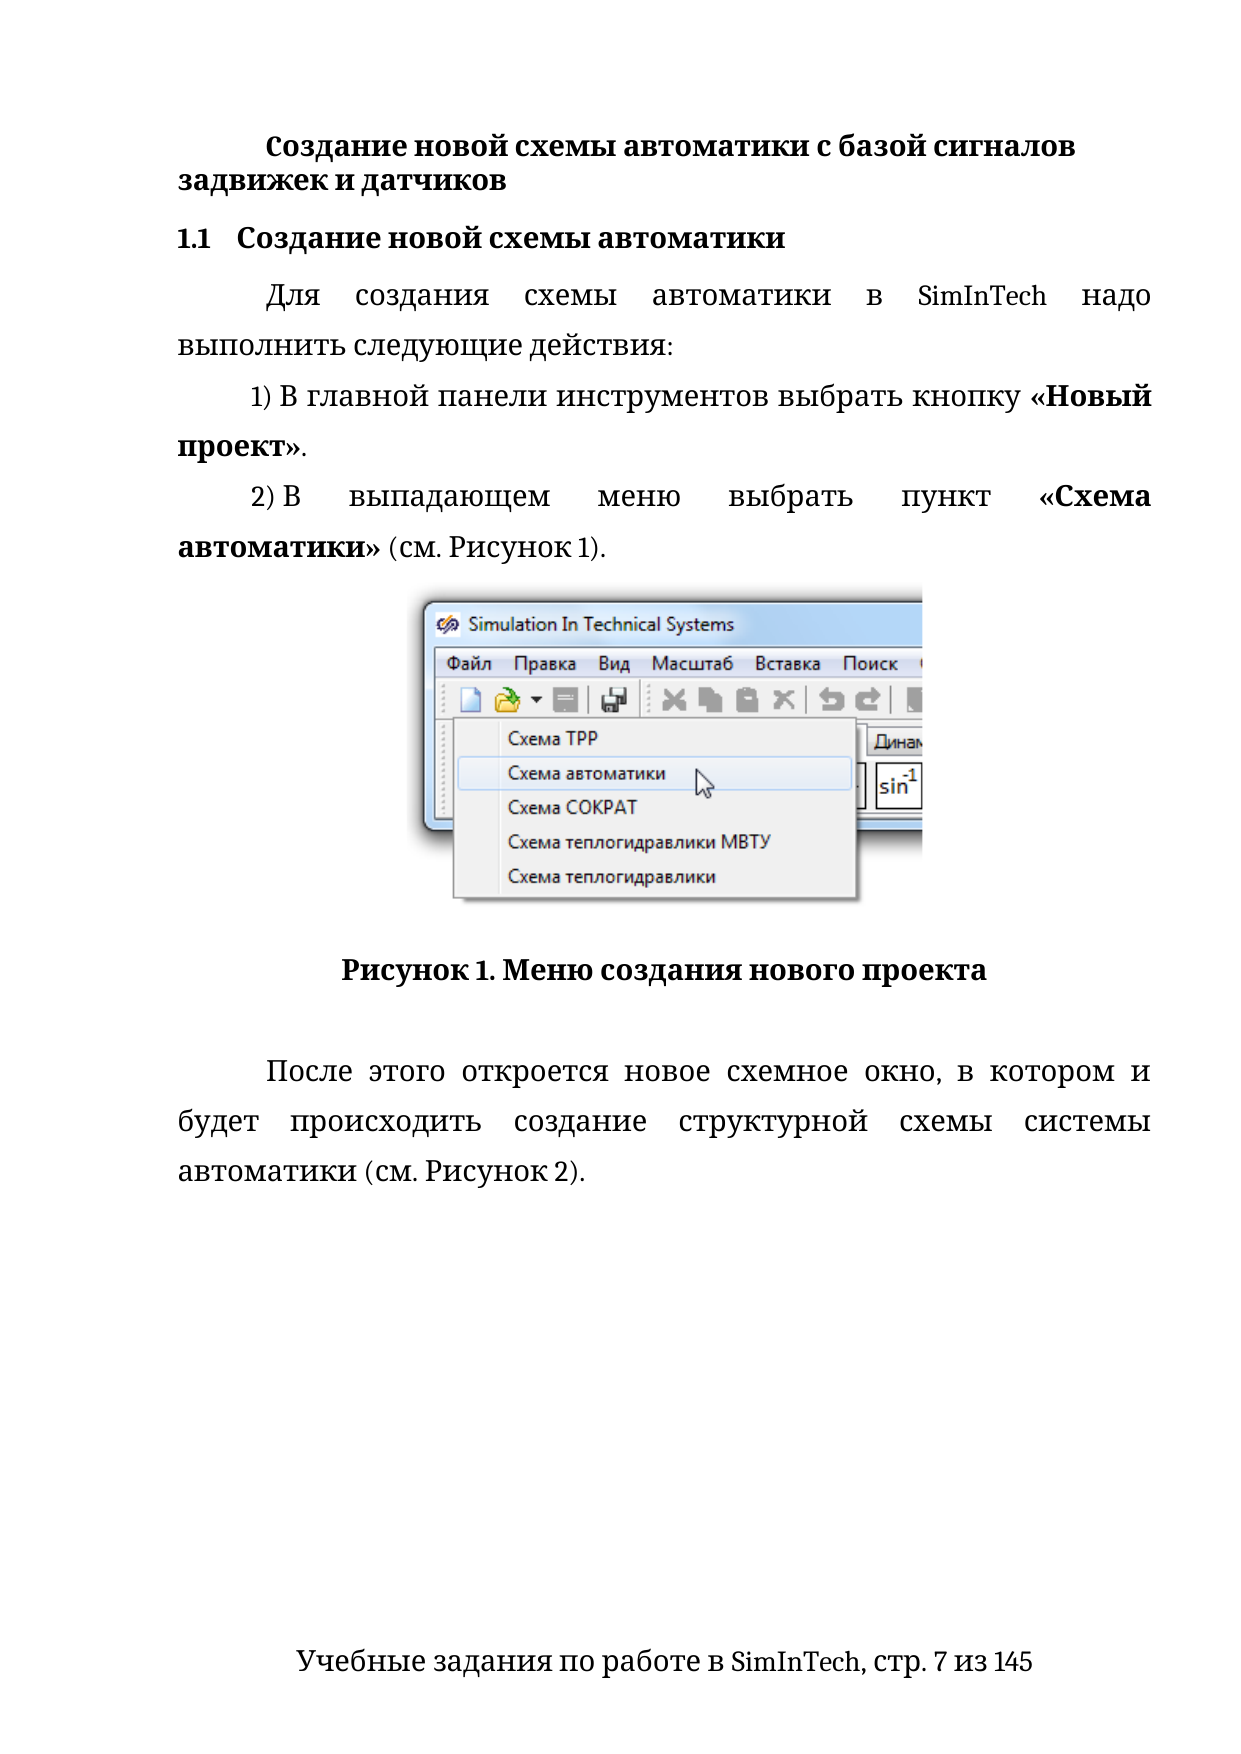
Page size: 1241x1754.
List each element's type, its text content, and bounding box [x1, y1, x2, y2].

subtitle Cоздание новой схемы автоматики с базой сигналов задвижек и датчиков [177, 131, 1152, 198]
picture [406, 581, 923, 938]
text После этого откроется новое схемное окно, в котором и будет происходить создание структурной схемы системы автоматики (см. Рисунок 2). [177, 1055, 1152, 1189]
subtitle Создание новой схемы автоматики [177, 223, 1152, 256]
list В главной панели инструментов выбрать кнопку «Новый проект». [177, 380, 1152, 464]
text Для создания схемы автоматики в SimInTech надо выполнить следующие действия: [177, 279, 1152, 363]
list В выпадающем меню выбрать пункт «Схема автоматики» (см. Рисунок 1). [177, 481, 1152, 564]
